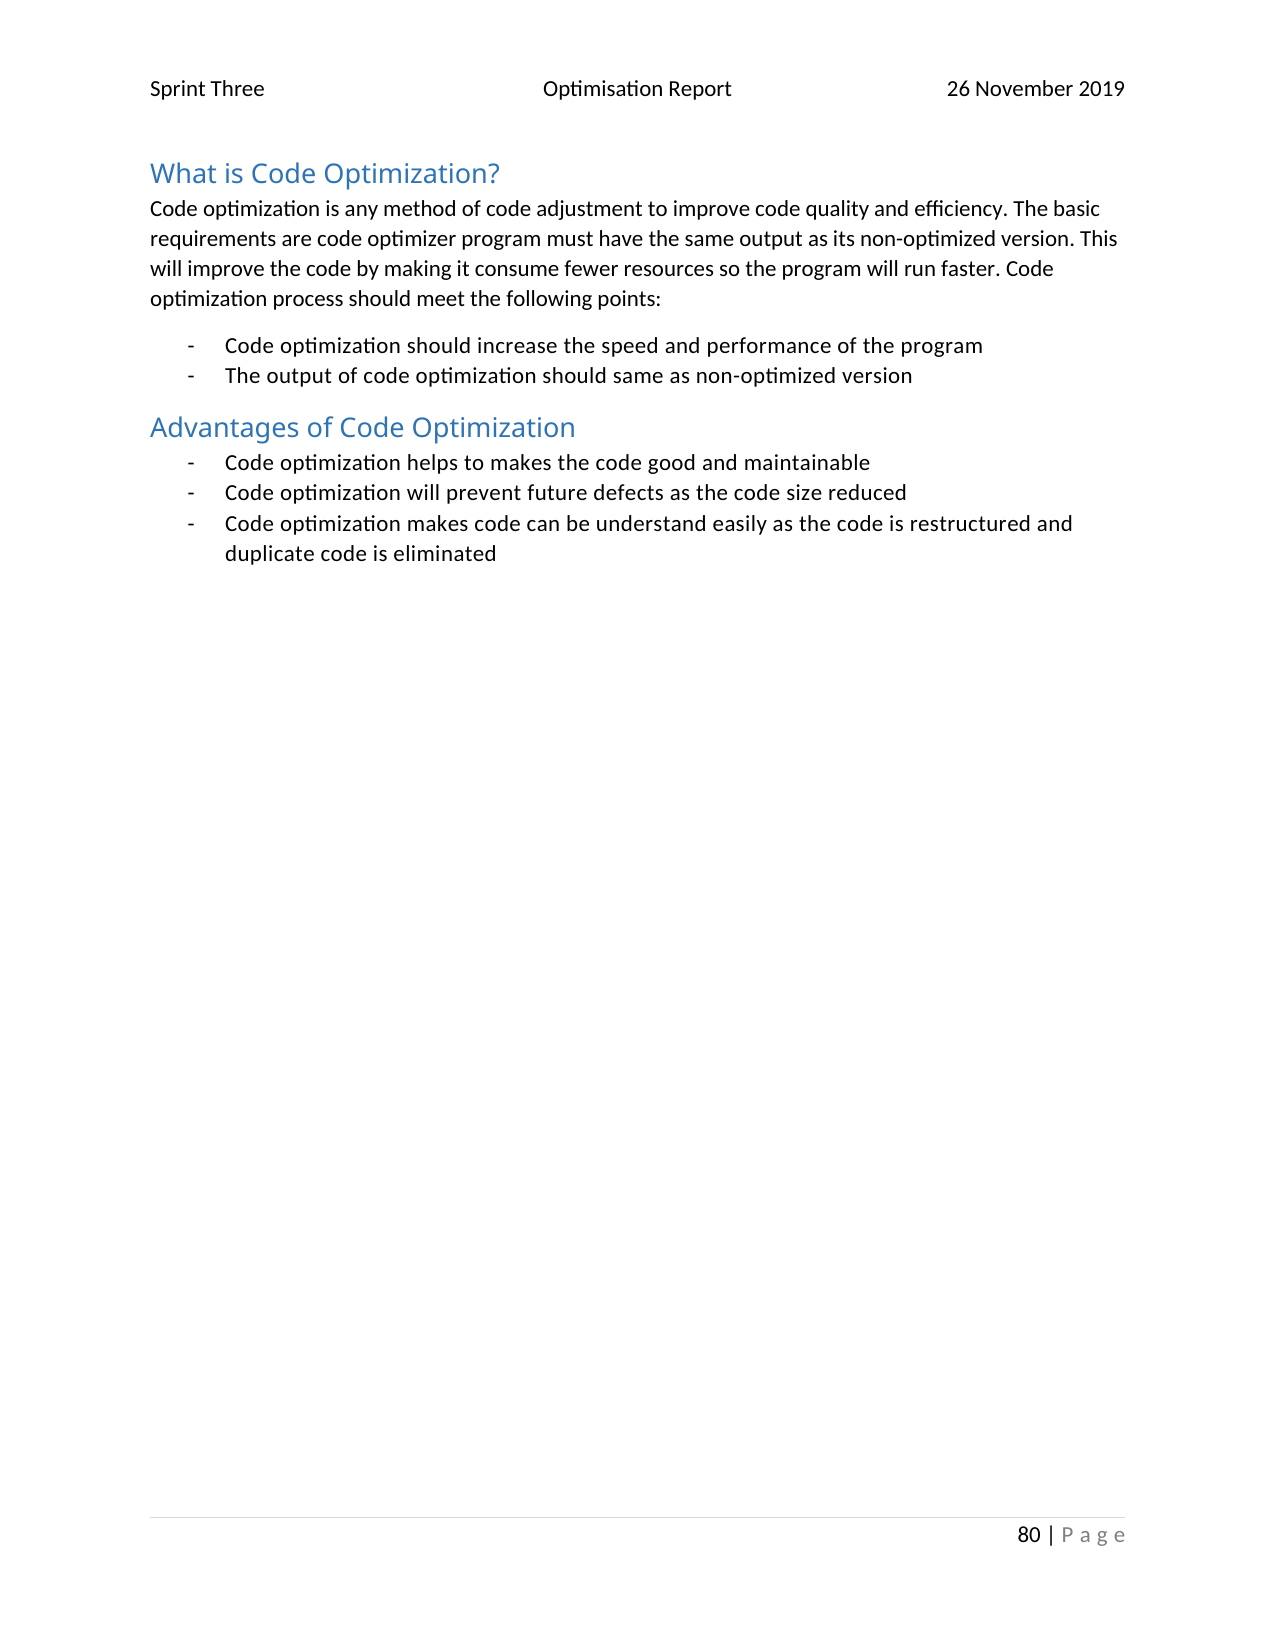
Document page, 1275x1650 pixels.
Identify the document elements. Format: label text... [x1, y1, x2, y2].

text Code optimization is any method of code adjustment to improve code quality and efficiency. The basic requirements are code optimizer program must have the same output as its non-optimized version. This will improve the code by making it consume fewer resources so the program will run faster. Code optimization process should meet the following points: [150, 194, 1125, 313]
list Code optimization should increase the speed and performance of the program [187, 331, 1125, 359]
subtitle What is Code Optimization? [150, 154, 1125, 191]
list Code optimization makes code can be understand easily as the code is restructured and duplicate code is eliminated [187, 509, 1125, 567]
list The output of code optimization should same as non-optimized version [187, 362, 1125, 390]
subtitle Advantages of Code Optimization [150, 408, 1125, 445]
list Code optimization will prevent future defects as the code size reduced [187, 478, 1125, 507]
list Code optimization helps to makes the code good and maintainable [187, 448, 1125, 476]
